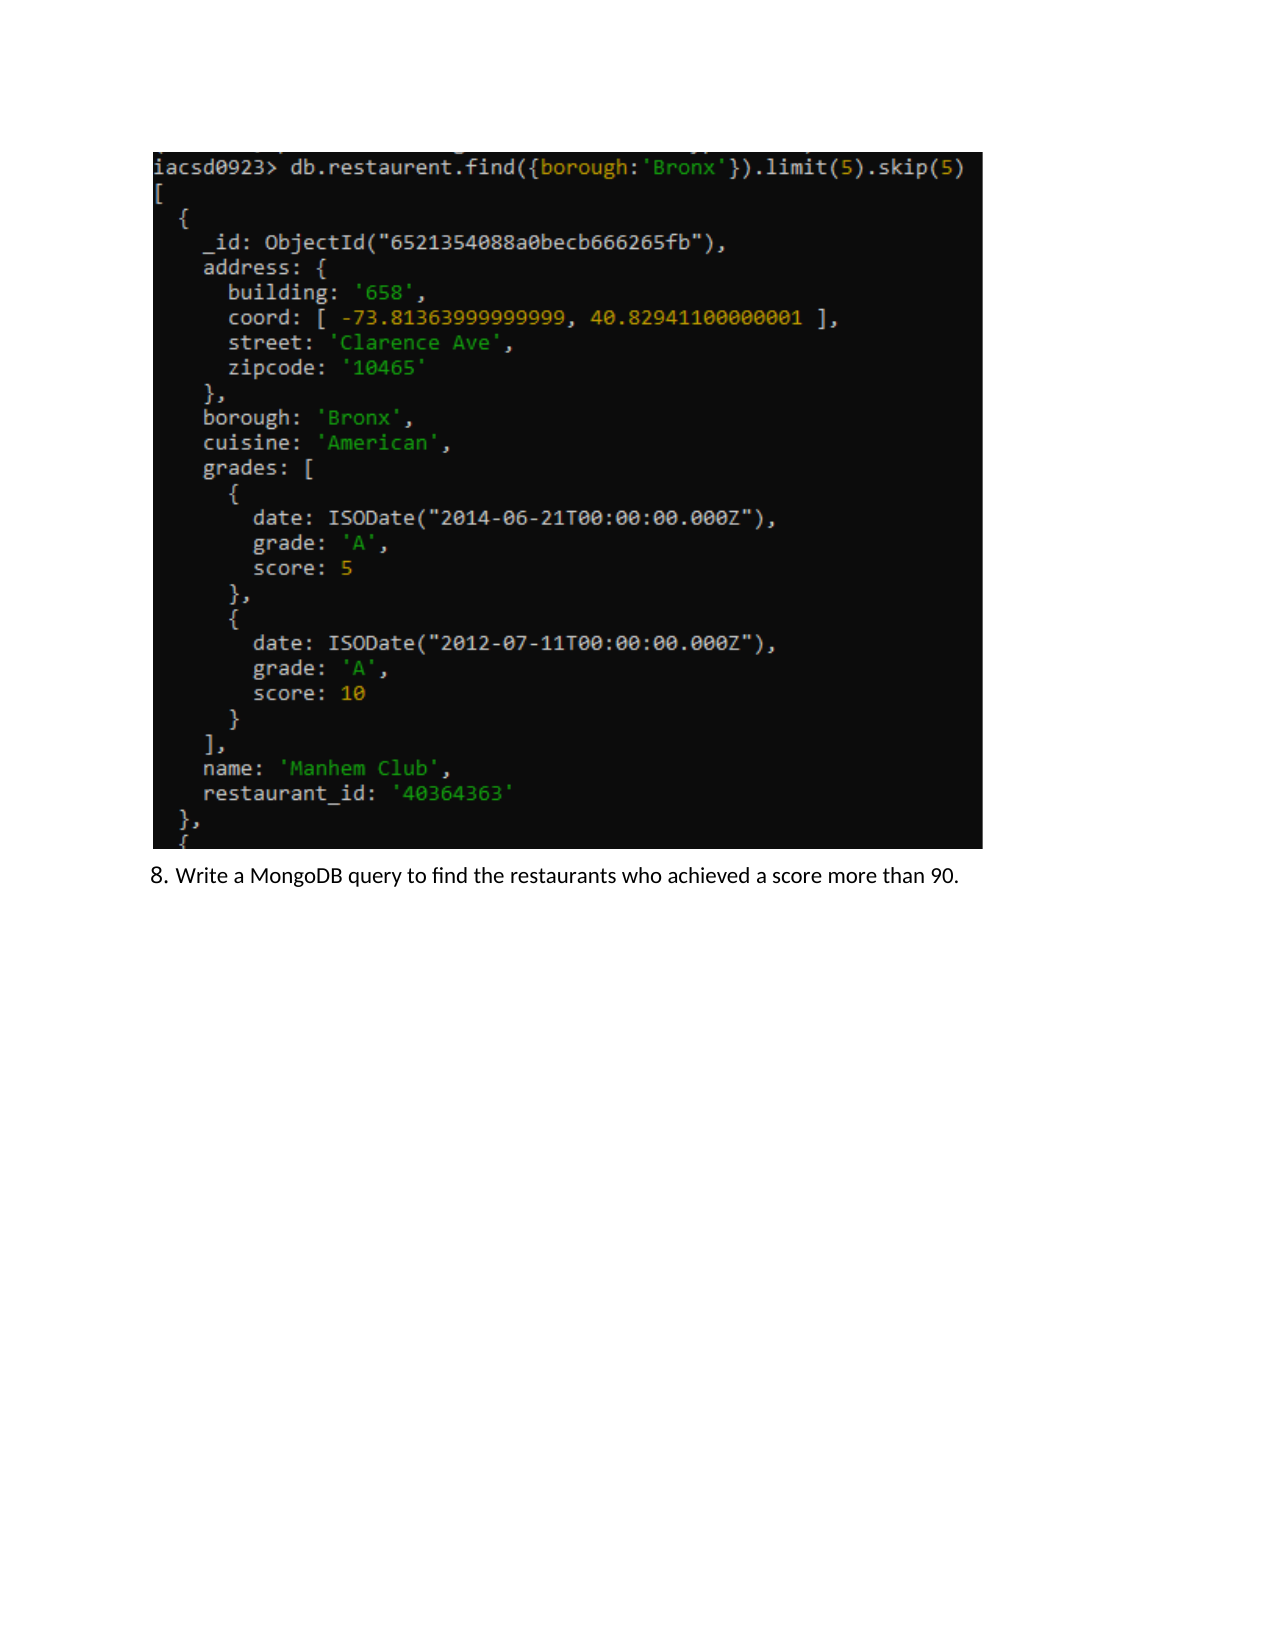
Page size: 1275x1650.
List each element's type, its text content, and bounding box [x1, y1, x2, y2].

picture [153, 152, 983, 849]
list Write a MongoDB query to find the restaurants who achieved a score more than 90. [150, 859, 1133, 890]
